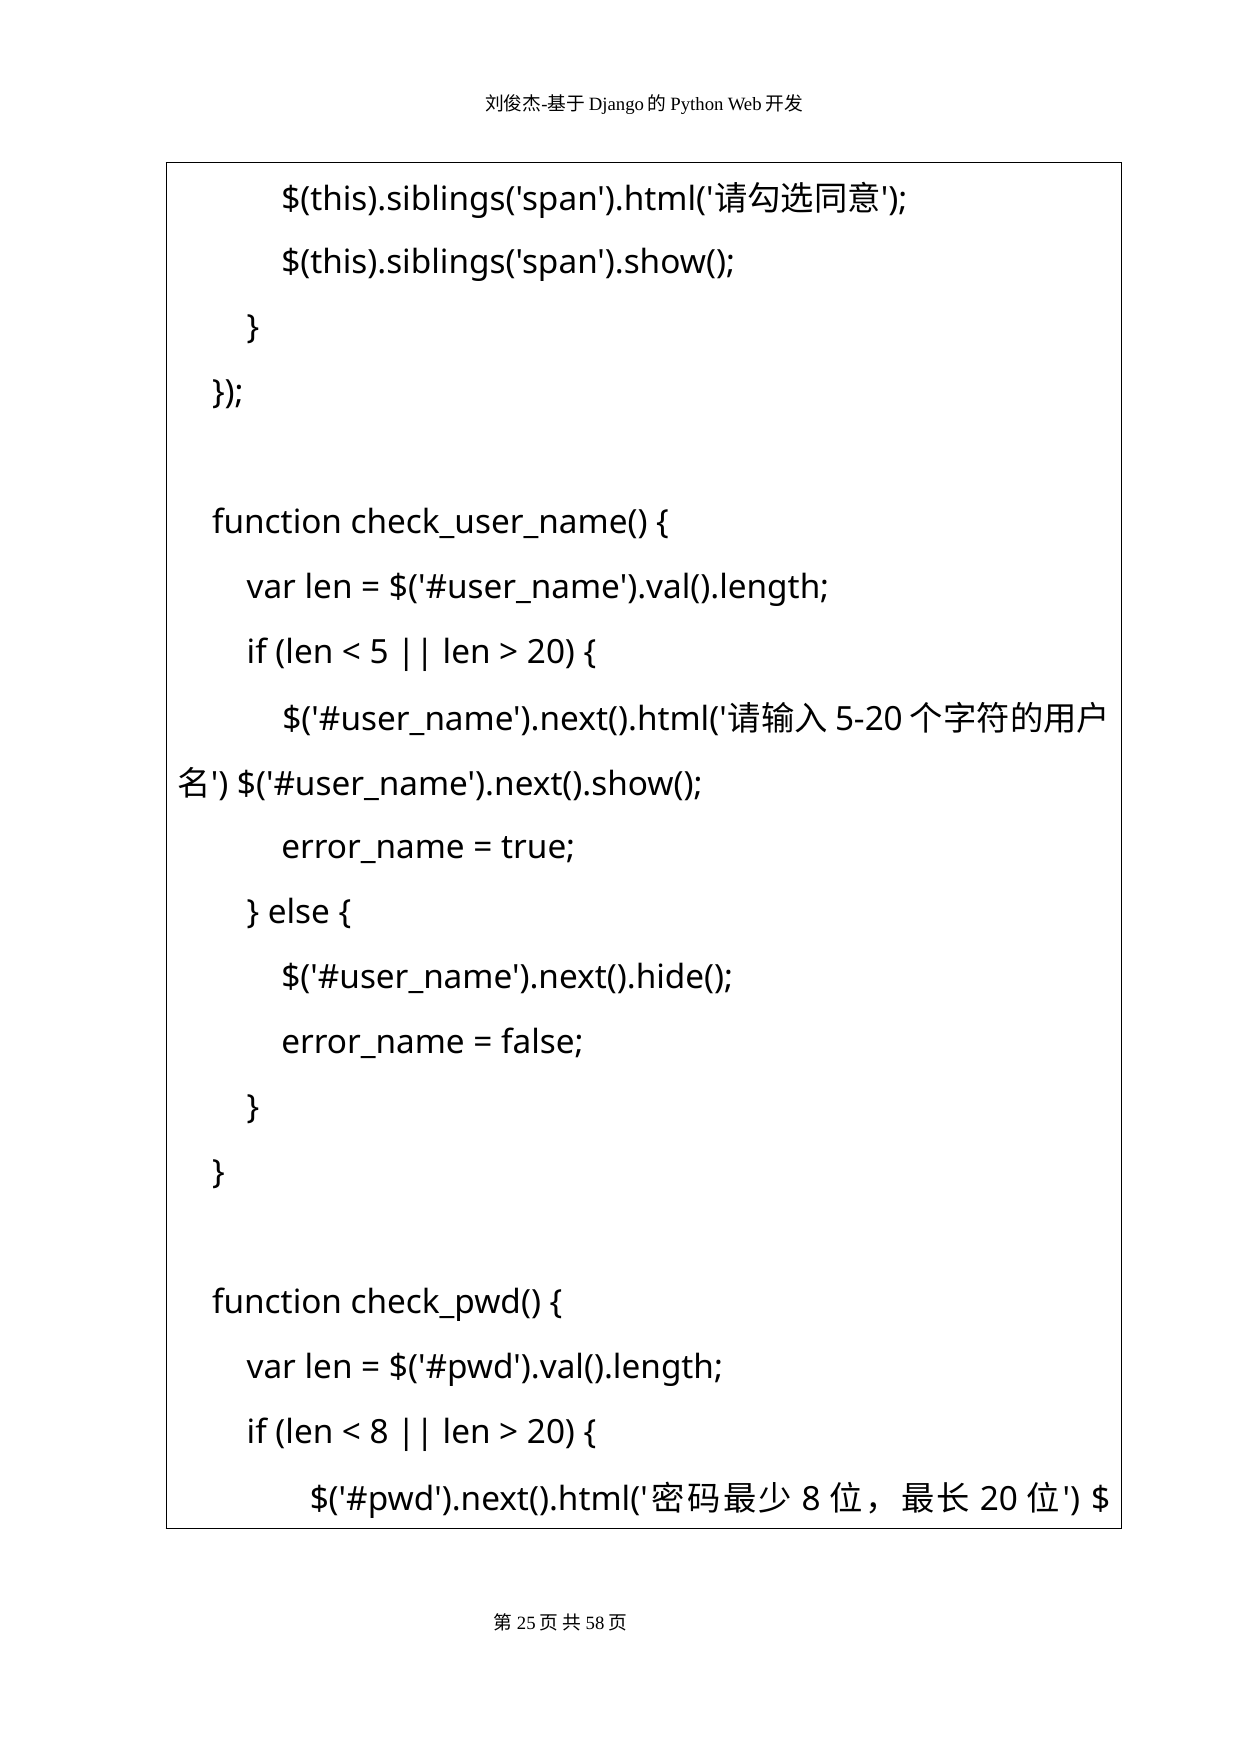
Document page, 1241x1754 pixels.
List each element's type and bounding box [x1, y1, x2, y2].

table_header [167, 163, 1121, 1528]
